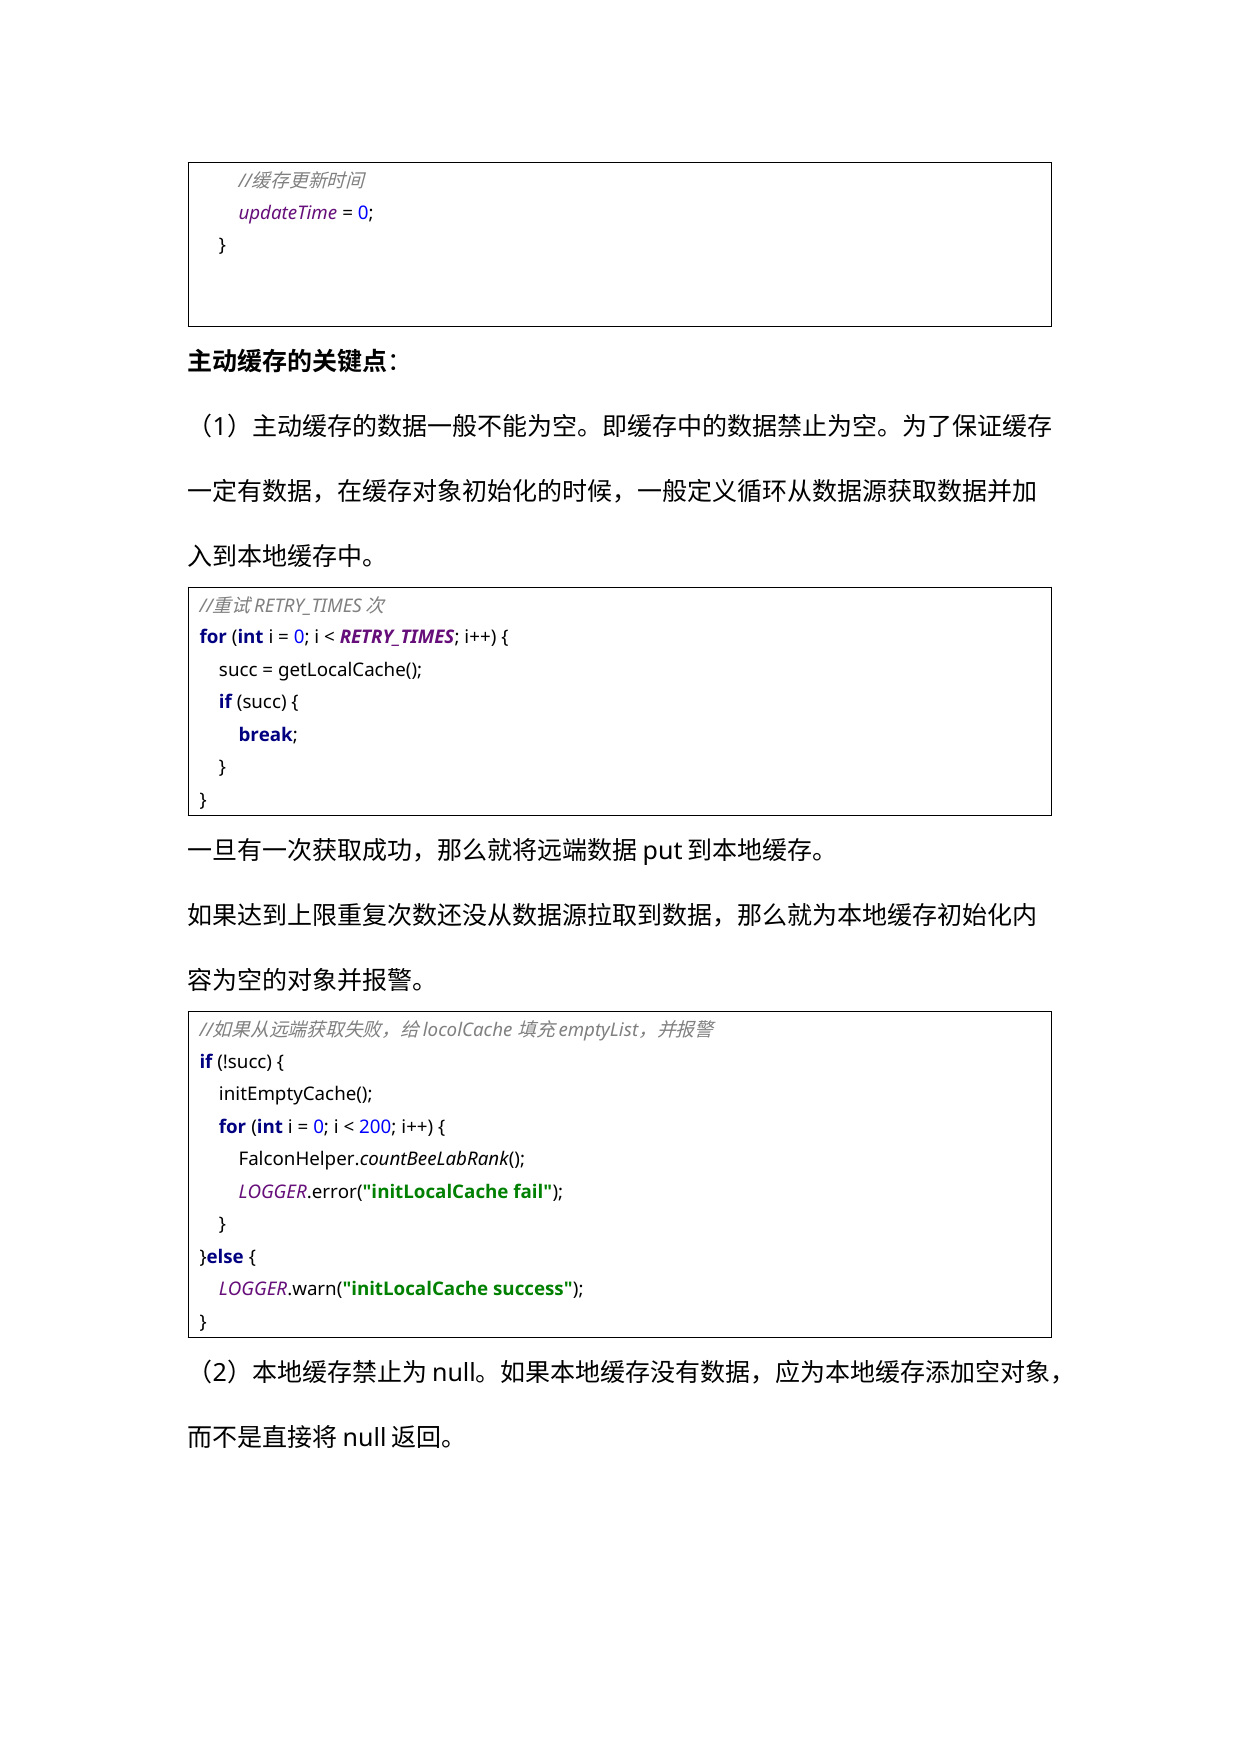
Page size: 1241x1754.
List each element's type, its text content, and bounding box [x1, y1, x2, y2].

text 如果达到上限重复次数还没从数据源拉取到数据，那么就为本地缓存初始化内容为空的对象并报警。 [187, 881, 1053, 1011]
text （2）本地缓存禁止为null。如果本地缓存没有数据，应为本地缓存添加空对象，而不是直接将null返回。 [187, 1338, 1053, 1468]
text 一旦有一次获取成功，那么就将远端数据put到本地缓存。 [187, 816, 1053, 881]
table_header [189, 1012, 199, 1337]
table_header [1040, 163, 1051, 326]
text （1）主动缓存的数据一般不能为空。即缓存中的数据禁止为空。为了保证缓存一定有数据，在缓存对象初始化的时候，一般定义循环从数据源获取数据并加入到本地缓存中。 [187, 392, 1053, 587]
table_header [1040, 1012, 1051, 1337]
text 主动缓存的关键点： [187, 327, 1053, 392]
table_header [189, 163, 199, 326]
